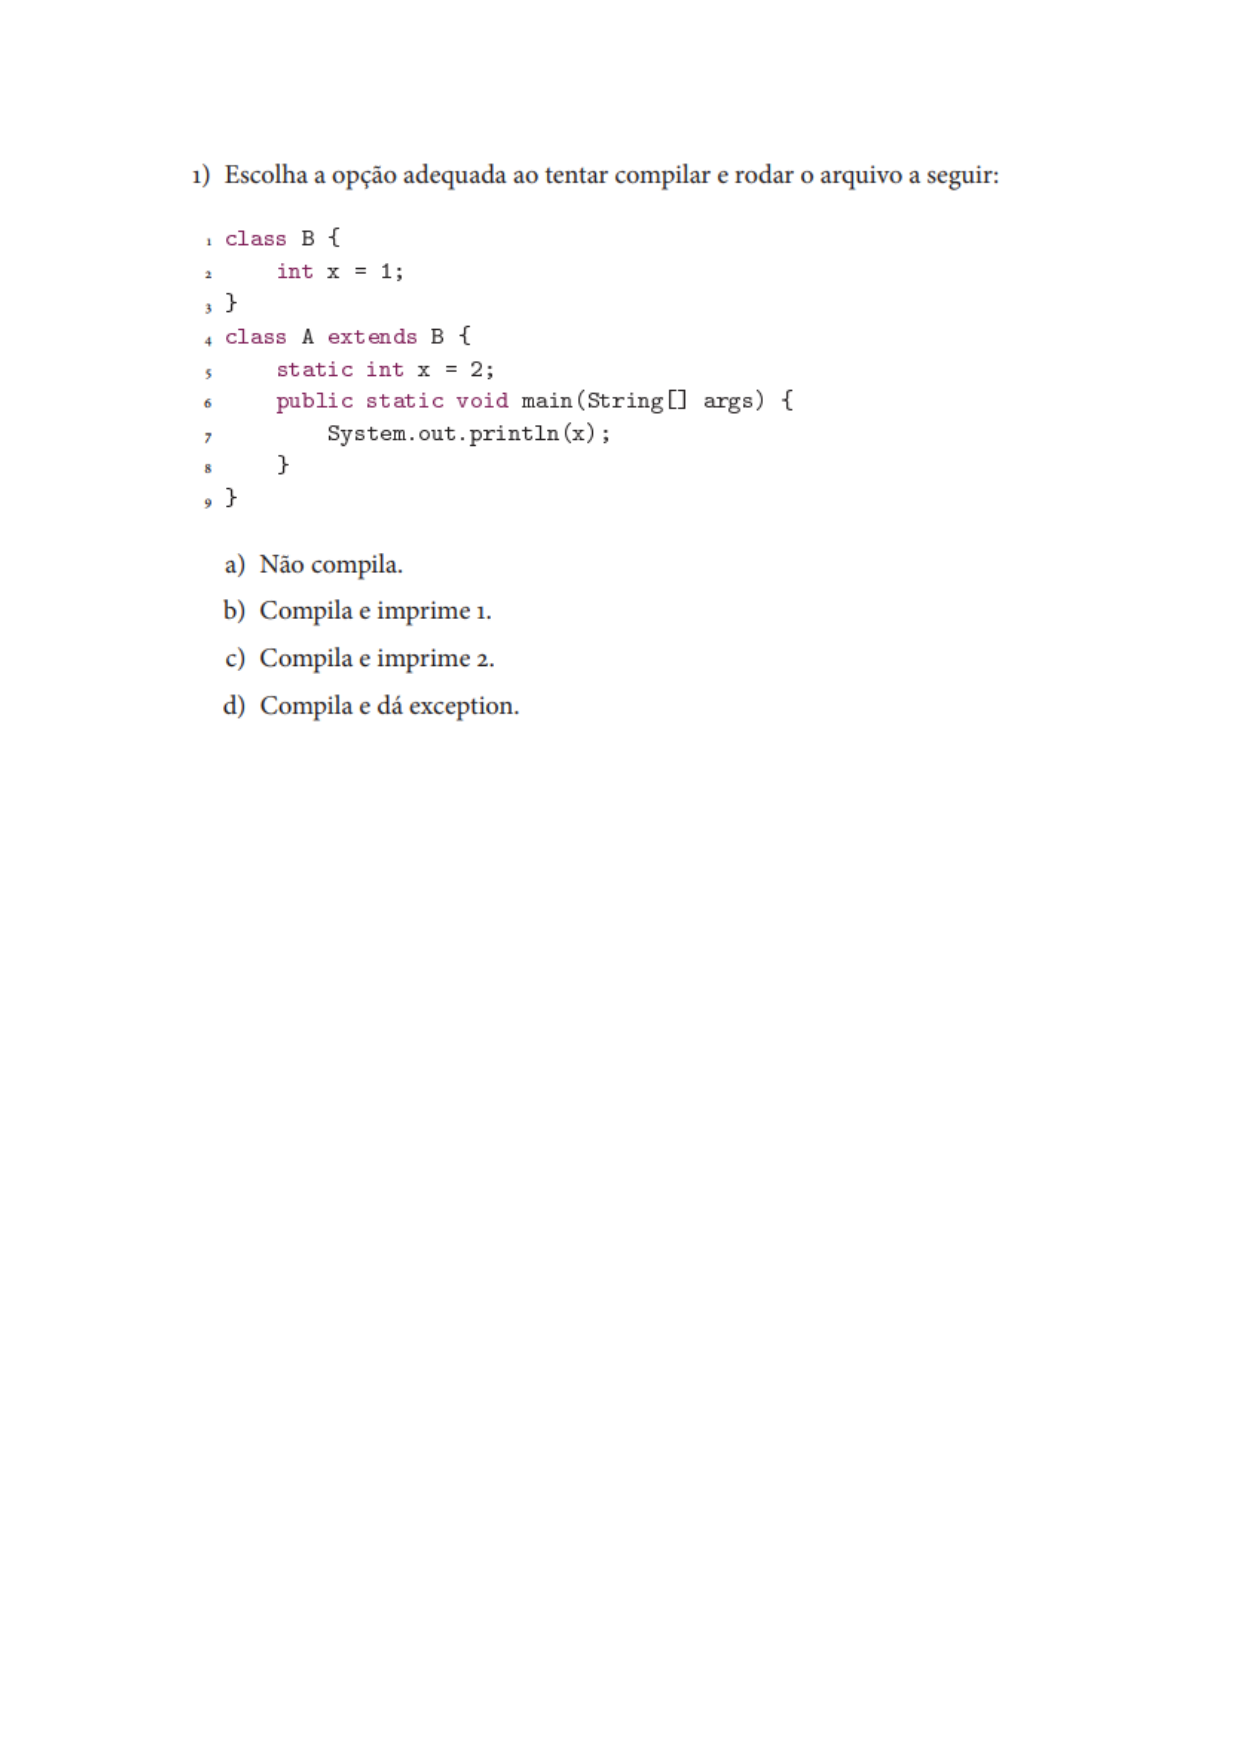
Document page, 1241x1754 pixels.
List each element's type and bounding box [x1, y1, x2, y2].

picture [176, 146, 1063, 729]
